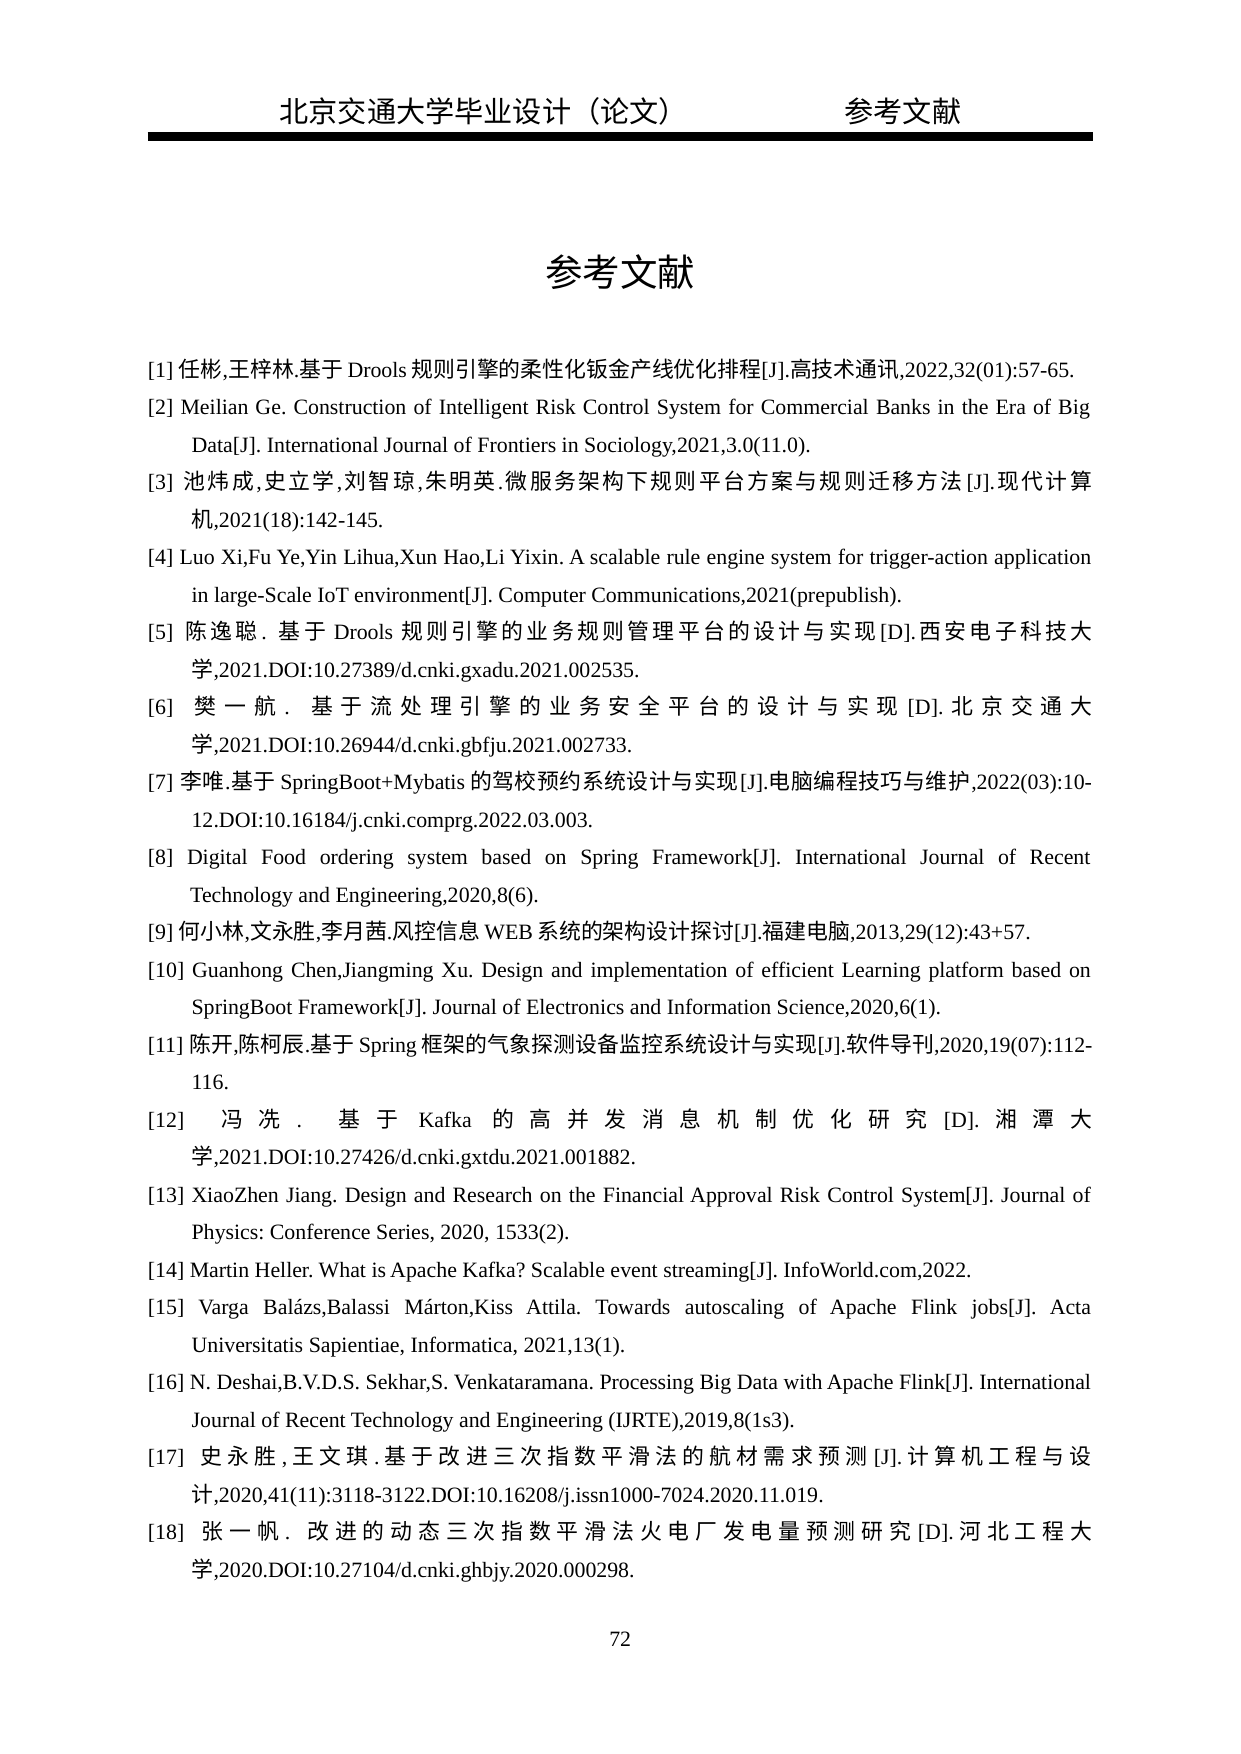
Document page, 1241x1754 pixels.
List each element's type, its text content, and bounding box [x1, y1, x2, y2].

text [15] Varga Balázs,Balassi Márton,Kiss Attila. Towards autoscaling of Apache Flink jobs[J]. Acta Universitatis Sapientiae, Informatica, 2021,13(1). [148, 1285, 1092, 1360]
text [6] 樊一航. 基于流处理引擎的业务安全平台的设计与实现[D].北京交通大学,2021.DOI:10.26944/d.cnki.gbfju.2021.002733. [148, 685, 1092, 760]
text [4] Luo Xi,Fu Ye,Yin Lihua,Xun Hao,Li Yixin. A scalable rule engine system for trigger-action application in large-Scale IoT environment[J]. Computer Communications,2021(prepublish). [148, 535, 1092, 610]
text [18] 张一帆. 改进的动态三次指数平滑法火电厂发电量预测研究[D].河北工程大学,2020.DOI:10.27104/d.cnki.ghbjy.2020.000298. [148, 1510, 1092, 1585]
text [1] 任彬,王梓林.基于Drools规则引擎的柔性化钣金产线优化排程[J].高技术通讯,2022,32(01):57-65. [148, 347, 1092, 385]
text [2] Meilian Ge. Construction of Intelligent Risk Control System for Commercial Banks in the Era of Big Data[J]. International Journal of Frontiers in Sociology,2021,3.0(11.0). [148, 385, 1092, 460]
text [8] Digital Food ordering system based on Spring Framework[J]. International Journal of Recent Technology and Engineering,2020,8(6). [148, 835, 1092, 910]
text 参考文献 [148, 243, 1092, 297]
text [7] 李唯.基于SpringBoot+Mybatis的驾校预约系统设计与实现[J].电脑编程技巧与维护,2022(03):10-12.DOI:10.16184/j.cnki.comprg.2022.03.003. [148, 760, 1092, 835]
text [13] XiaoZhen Jiang. Design and Research on the Financial Approval Risk Control System[J]. Journal of Physics: Conference Series, 2020, 1533(2). [148, 1172, 1092, 1247]
text [11] 陈开,陈柯辰.基于Spring框架的气象探测设备监控系统设计与实现[J].软件导刊,2020,19(07):112-116. [148, 1022, 1092, 1097]
text [3] 池炜成,史立学,刘智琼,朱明英.微服务架构下规则平台方案与规则迁移方法[J].现代计算机,2021(18):142-145. [148, 460, 1092, 535]
text [14] Martin Heller. What is Apache Kafka? Scalable event streaming[J]. InfoWorld.com,2022. [148, 1247, 1092, 1285]
text [16] N. Deshai,B.V.D.S. Sekhar,S. Venkataramana. Processing Big Data with Apache Flink[J]. International Journal of Recent Technology and Engineering (IJRTE),2019,8(1s3). [148, 1360, 1092, 1435]
text [5] 陈逸聪. 基于Drools规则引擎的业务规则管理平台的设计与实现[D].西安电子科技大学,2021.DOI:10.27389/d.cnki.gxadu.2021.002535. [148, 610, 1092, 685]
text [10] Guanhong Chen,Jiangming Xu. Design and implementation of efficient Learning platform based on SpringBoot Framework[J]. Journal of Electronics and Information Science,2020,6(1). [148, 947, 1092, 1022]
text [12] 冯冼. 基于Kafka的高并发消息机制优化研究[D].湘潭大学,2021.DOI:10.27426/d.cnki.gxtdu.2021.001882. [148, 1097, 1092, 1172]
text [17] 史永胜,王文琪.基于改进三次指数平滑法的航材需求预测[J].计算机工程与设计,2020,41(11):3118-3122.DOI:10.16208/j.issn1000-7024.2020.11.019. [148, 1435, 1092, 1510]
text [9] 何小林,文永胜,李月茜.风控信息WEB系统的架构设计探讨[J].福建电脑,2013,29(12):43+57. [148, 910, 1092, 947]
